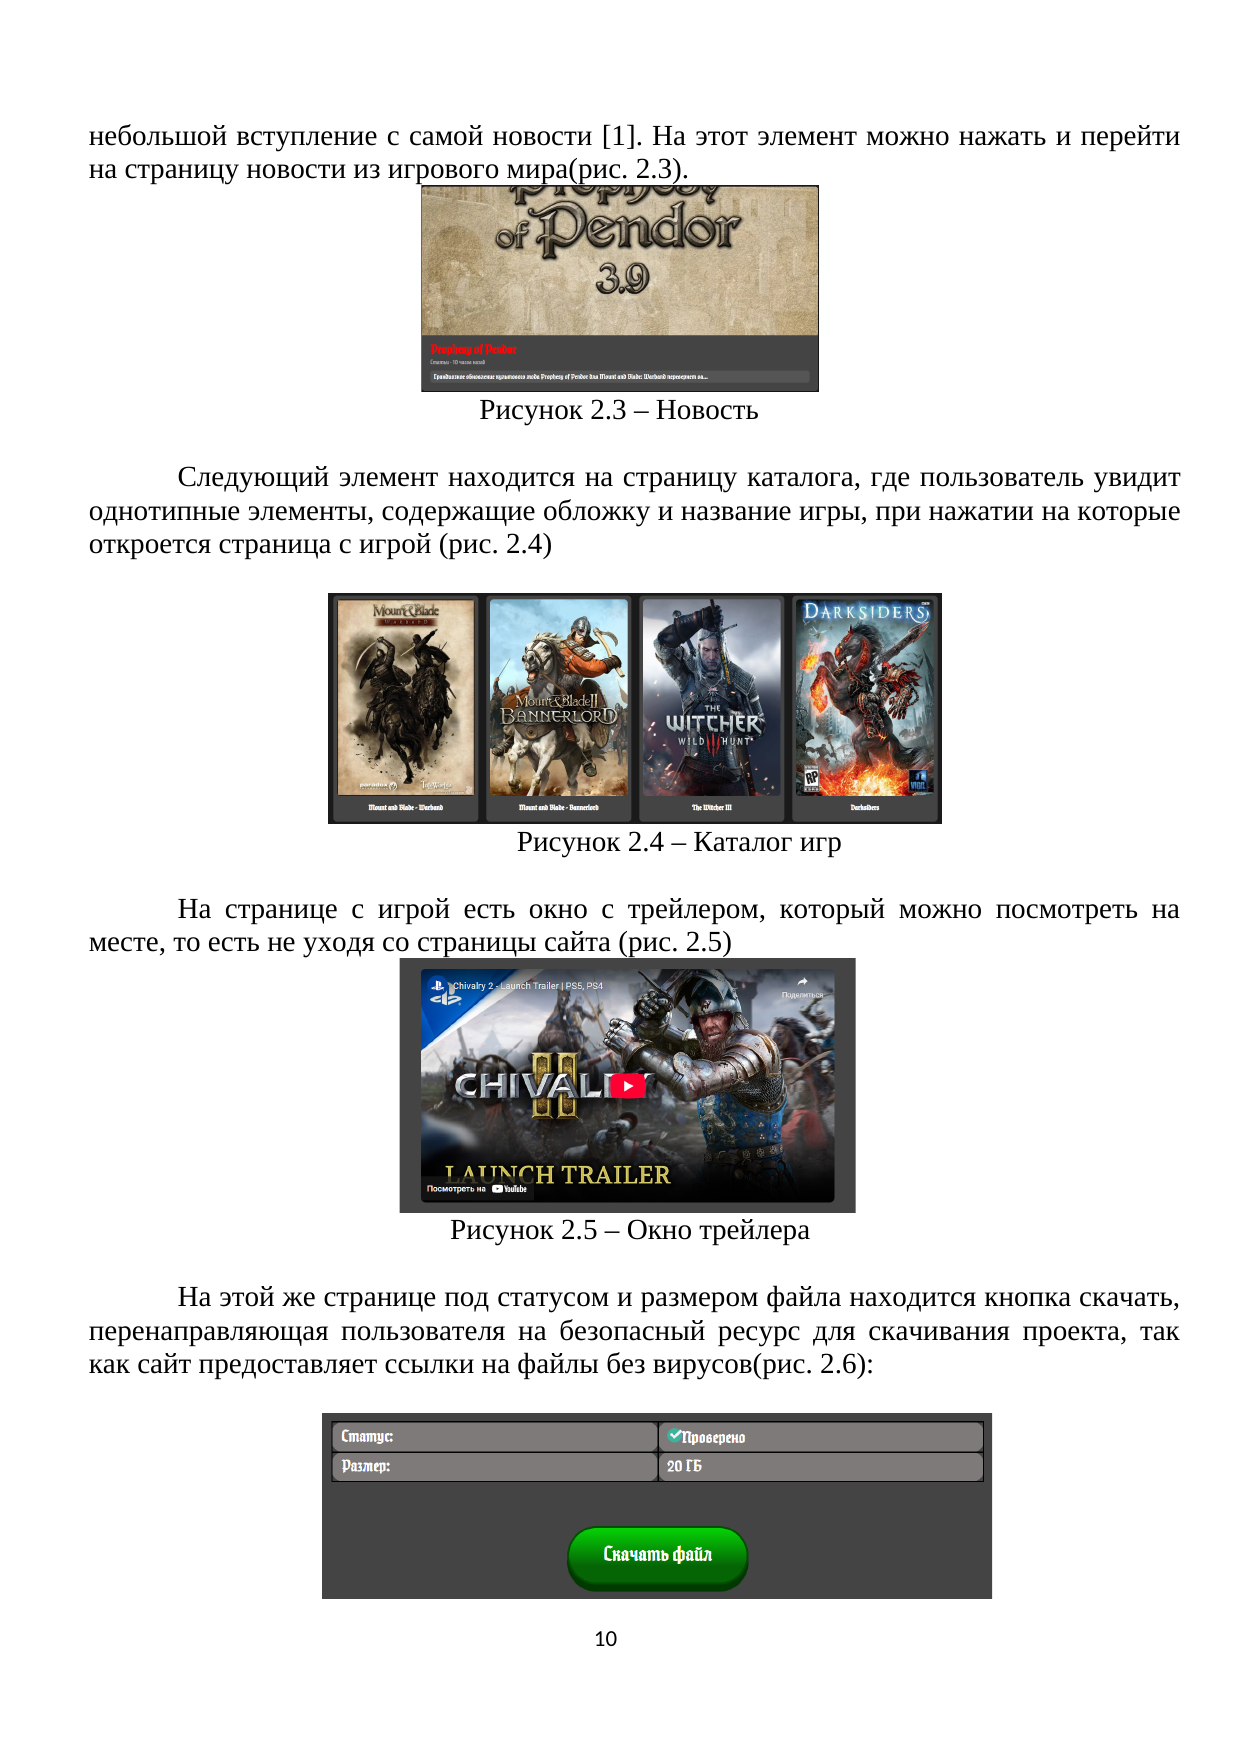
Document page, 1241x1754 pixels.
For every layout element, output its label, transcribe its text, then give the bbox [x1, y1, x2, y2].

text Рисунок 2.3 – Новость [413, 392, 1181, 426]
text На странице с игрой есть окно с трейлером, который можно посмотреть на месте, то есть не уходя со страницы сайта (рис. 2.5) [88, 891, 1181, 958]
picture [328, 593, 942, 824]
text Рисунок 2.4 – Каталог игр [88, 824, 1181, 857]
text Следующий элемент находится на страницу каталога, где пользователь увидит однотипные элементы, содержащие обложку и название игры, при нажатии на которые откроется страница с игрой (рис. 2.4) [88, 459, 1181, 560]
picture [421, 185, 819, 392]
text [88, 118, 1181, 185]
picture [399, 958, 856, 1213]
picture [322, 1413, 993, 1599]
text На этой же странице под статусом и размером файла находится кнопка скачать, перенаправляющая пользователя на безопасный ресурс для скачивания проекта, так как сайт предоставляет ссылки на файлы без вирусов(рис. 2.6): [88, 1279, 1181, 1380]
text Рисунок 2.5 – Окно трейлера [413, 1212, 1181, 1246]
